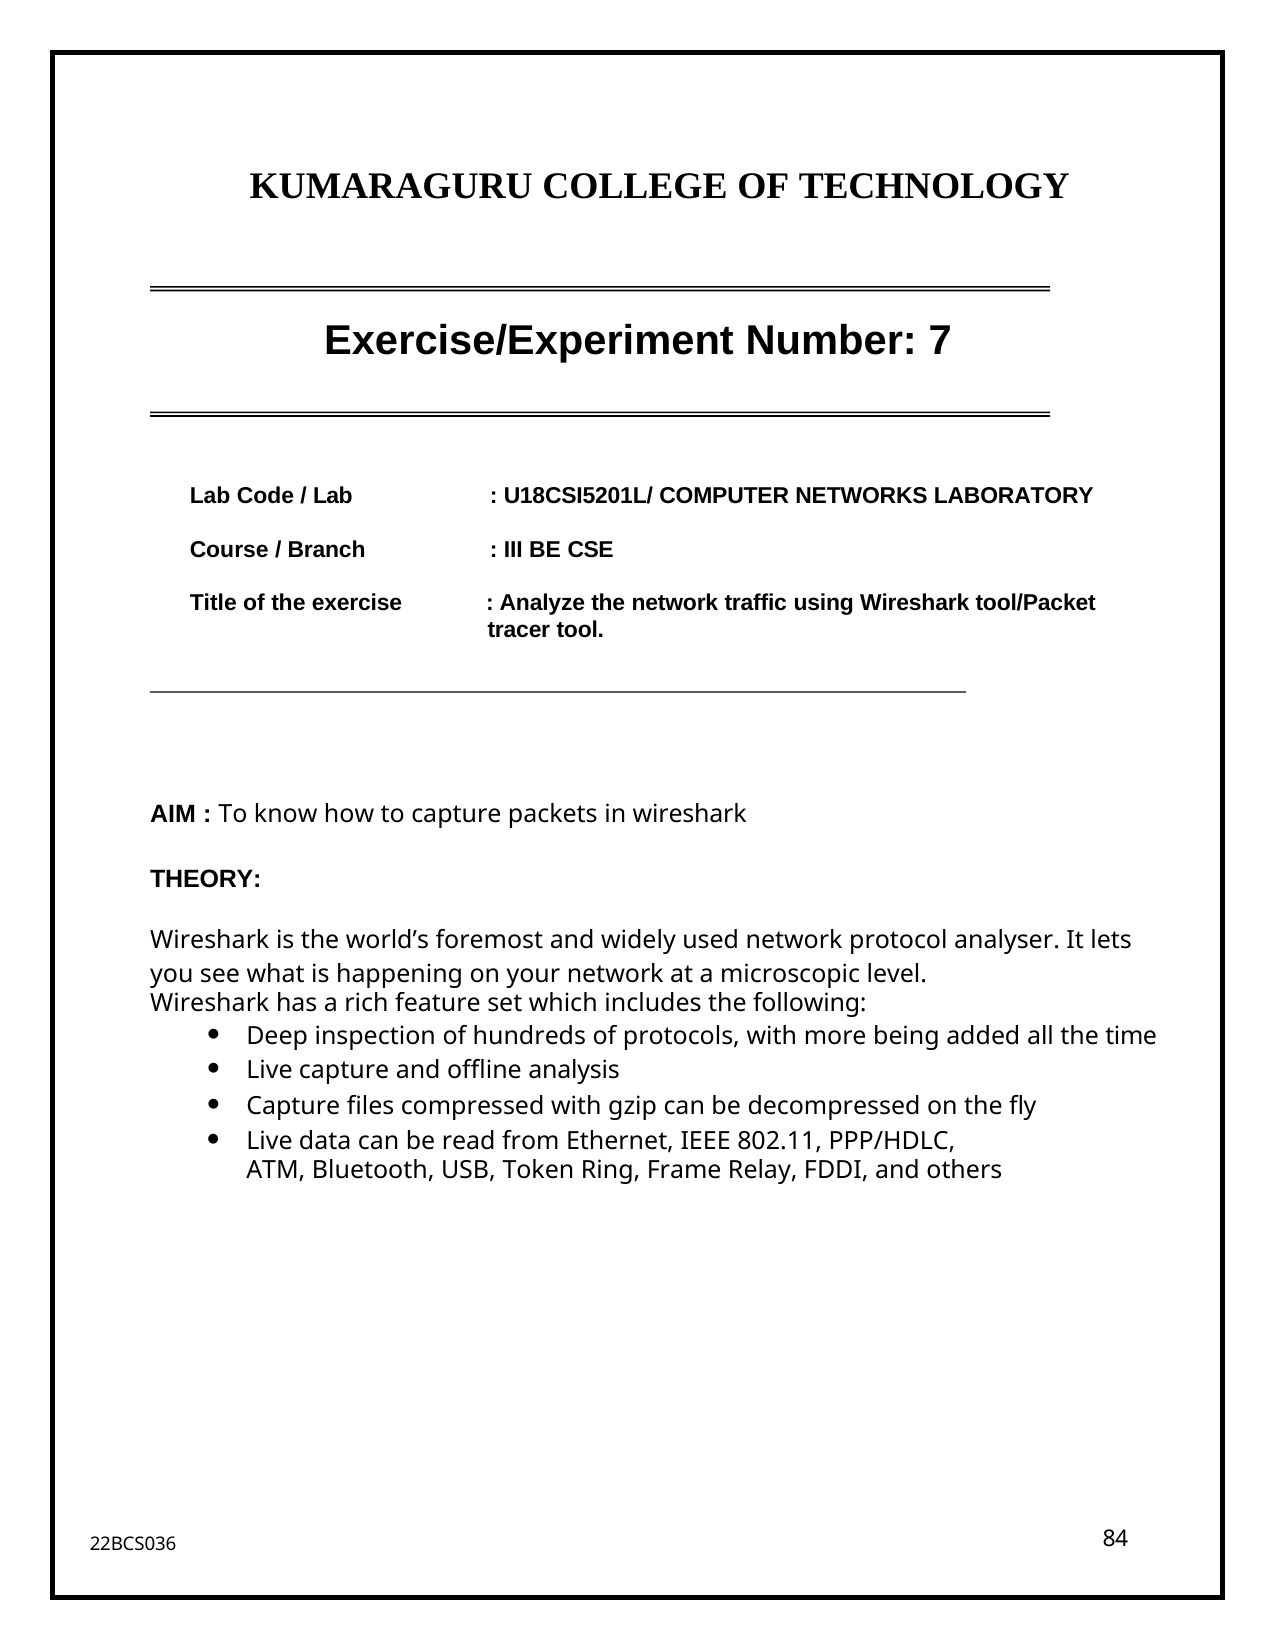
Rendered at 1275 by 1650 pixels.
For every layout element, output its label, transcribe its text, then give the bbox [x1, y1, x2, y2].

text Course / Branch : III BE CSE [189, 536, 1177, 562]
list Live data can be read from Ethernet, IEEE 802.11, PPP/HDLC, ATM, Bluetooth, USB, Token Ring, Frame Relay, FDDI, and others [208, 1126, 1005, 1185]
text Wireshark has a rich feature set which includes the following: [150, 989, 1177, 1016]
subtitle Exercise/Experiment Number: 7 [166, 315, 1111, 363]
list Live capture and offline analysis [208, 1051, 1177, 1086]
list Capture files compressed with gzip can be decompressed on the fly [208, 1086, 1177, 1121]
text Title of the exercise : Analyze the network traffic using Wireshark tool/Packet [189, 589, 1177, 616]
text Lab Code / Lab : U18CSI5201L/ COMPUTER NETWORKS LABORATORY [189, 482, 1177, 508]
text KUMARAGURU COLLEGE OF TECHNOLOGY [166, 163, 1153, 206]
text tracer tool. [166, 616, 925, 642]
subtitle THEORY: [150, 864, 1177, 892]
list Deep inspection of hundreds of protocols, with more being added all the time [208, 1016, 1177, 1051]
text AIM : To know how to capture packets in wireshark [150, 796, 1177, 830]
text Wireshark is the world’s foremost and widely used network protocol analyser. It lets you see what is happening on your network at a microscopic level. [150, 921, 1144, 989]
